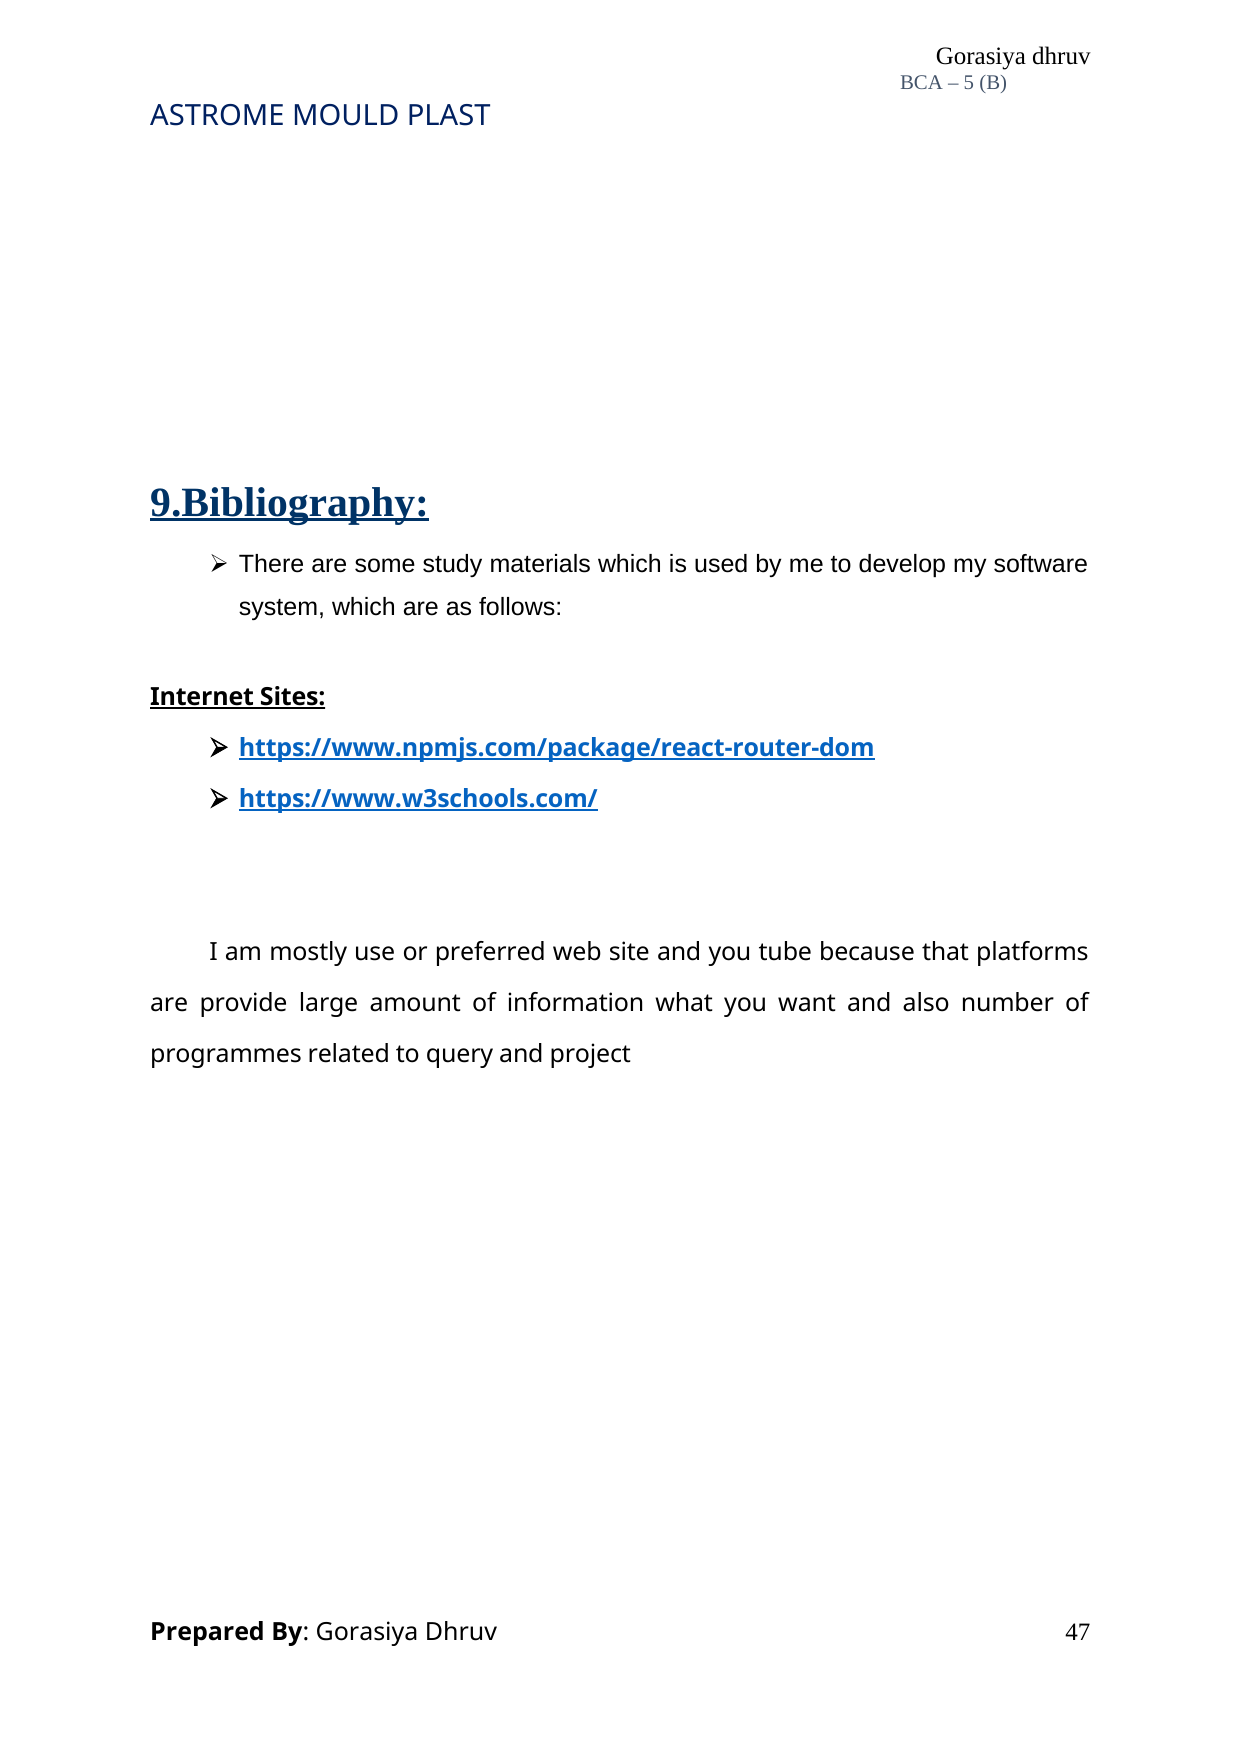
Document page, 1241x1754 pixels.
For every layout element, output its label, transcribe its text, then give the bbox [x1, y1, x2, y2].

text 9.Bibliography: [150, 477, 1090, 525]
list https://www.w3schools.com/ [209, 781, 1090, 814]
list https://www.npmjs.com/package/react-router-dom [209, 729, 1090, 763]
text I am mostly use or preferred web site and you tube because that platforms are provide large amount of information what you want and also number of programmes related to query and project [150, 934, 1090, 1070]
list There are some study materials which is used by me to develop my software system, which are as follows: [209, 549, 1090, 621]
text Internet Sites: [150, 678, 1090, 712]
